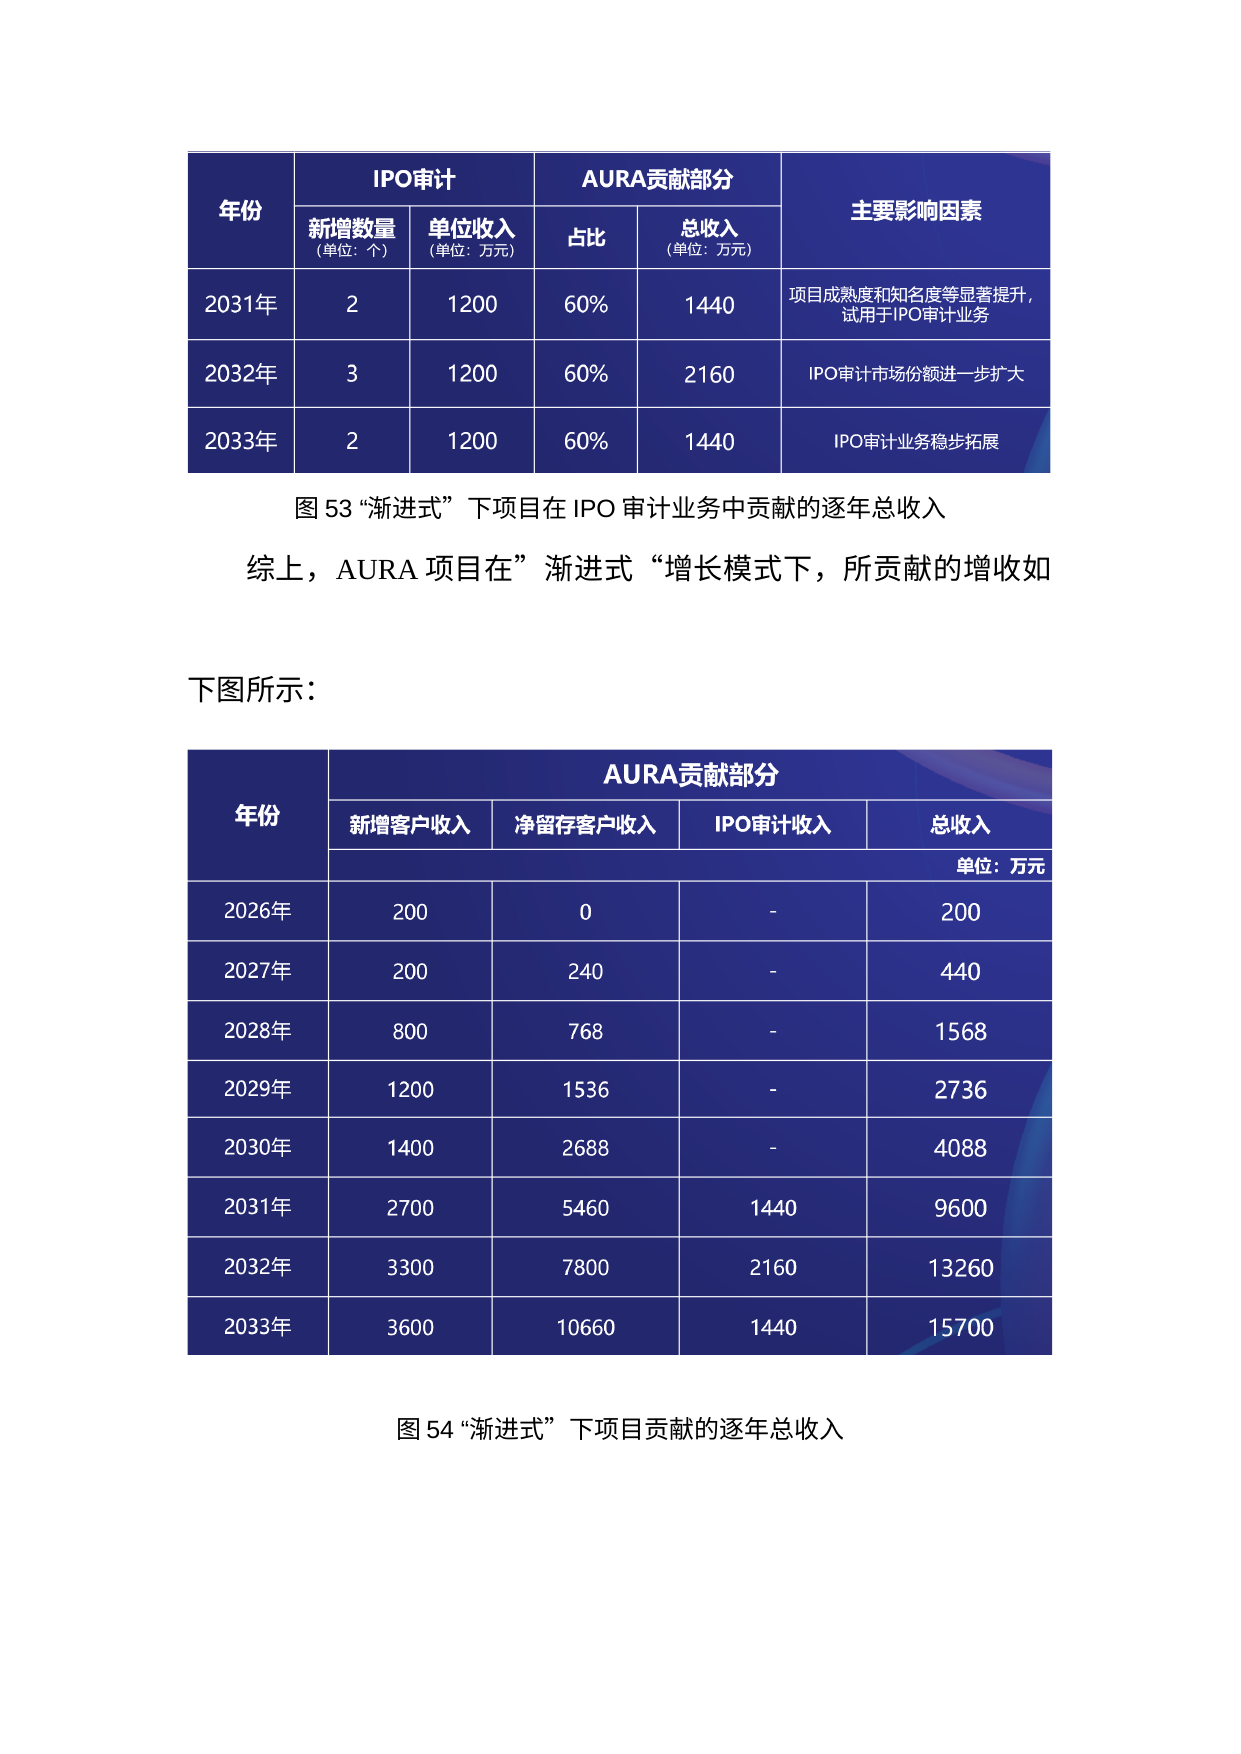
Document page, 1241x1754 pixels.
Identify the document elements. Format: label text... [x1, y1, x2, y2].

picture [187, 151, 1051, 473]
text 图54 “渐进式”下项目贡献的逐年总收入 [187, 1407, 1053, 1447]
text 综上，AURA项目在”渐进式“增长模式下，所贡献的增收如下图所示： [187, 527, 1053, 728]
text 图53 “渐进式”下项目在IPO审计业务中贡献的逐年总收入 [187, 486, 1053, 527]
picture [187, 749, 1053, 1355]
